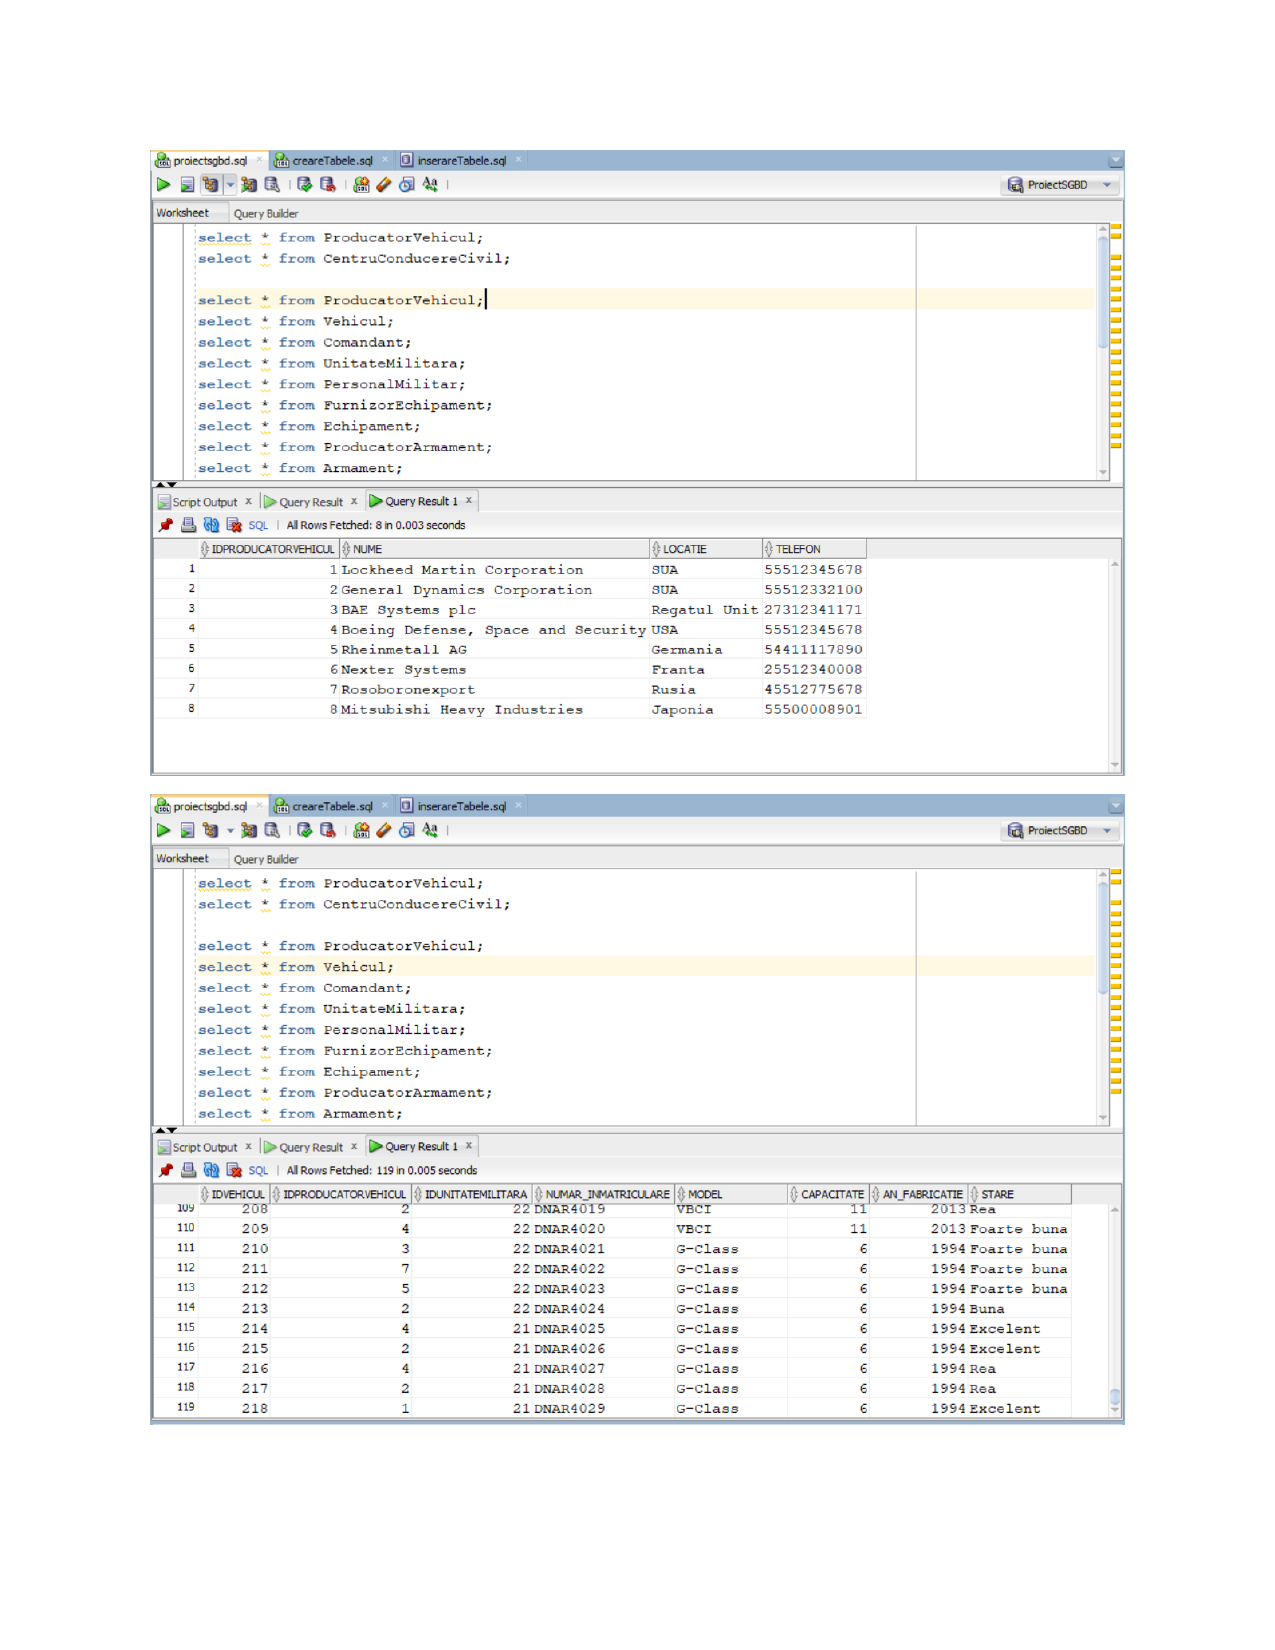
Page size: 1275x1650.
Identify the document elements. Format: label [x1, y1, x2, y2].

picture [150, 150, 1125, 776]
picture [150, 794, 1125, 1425]
